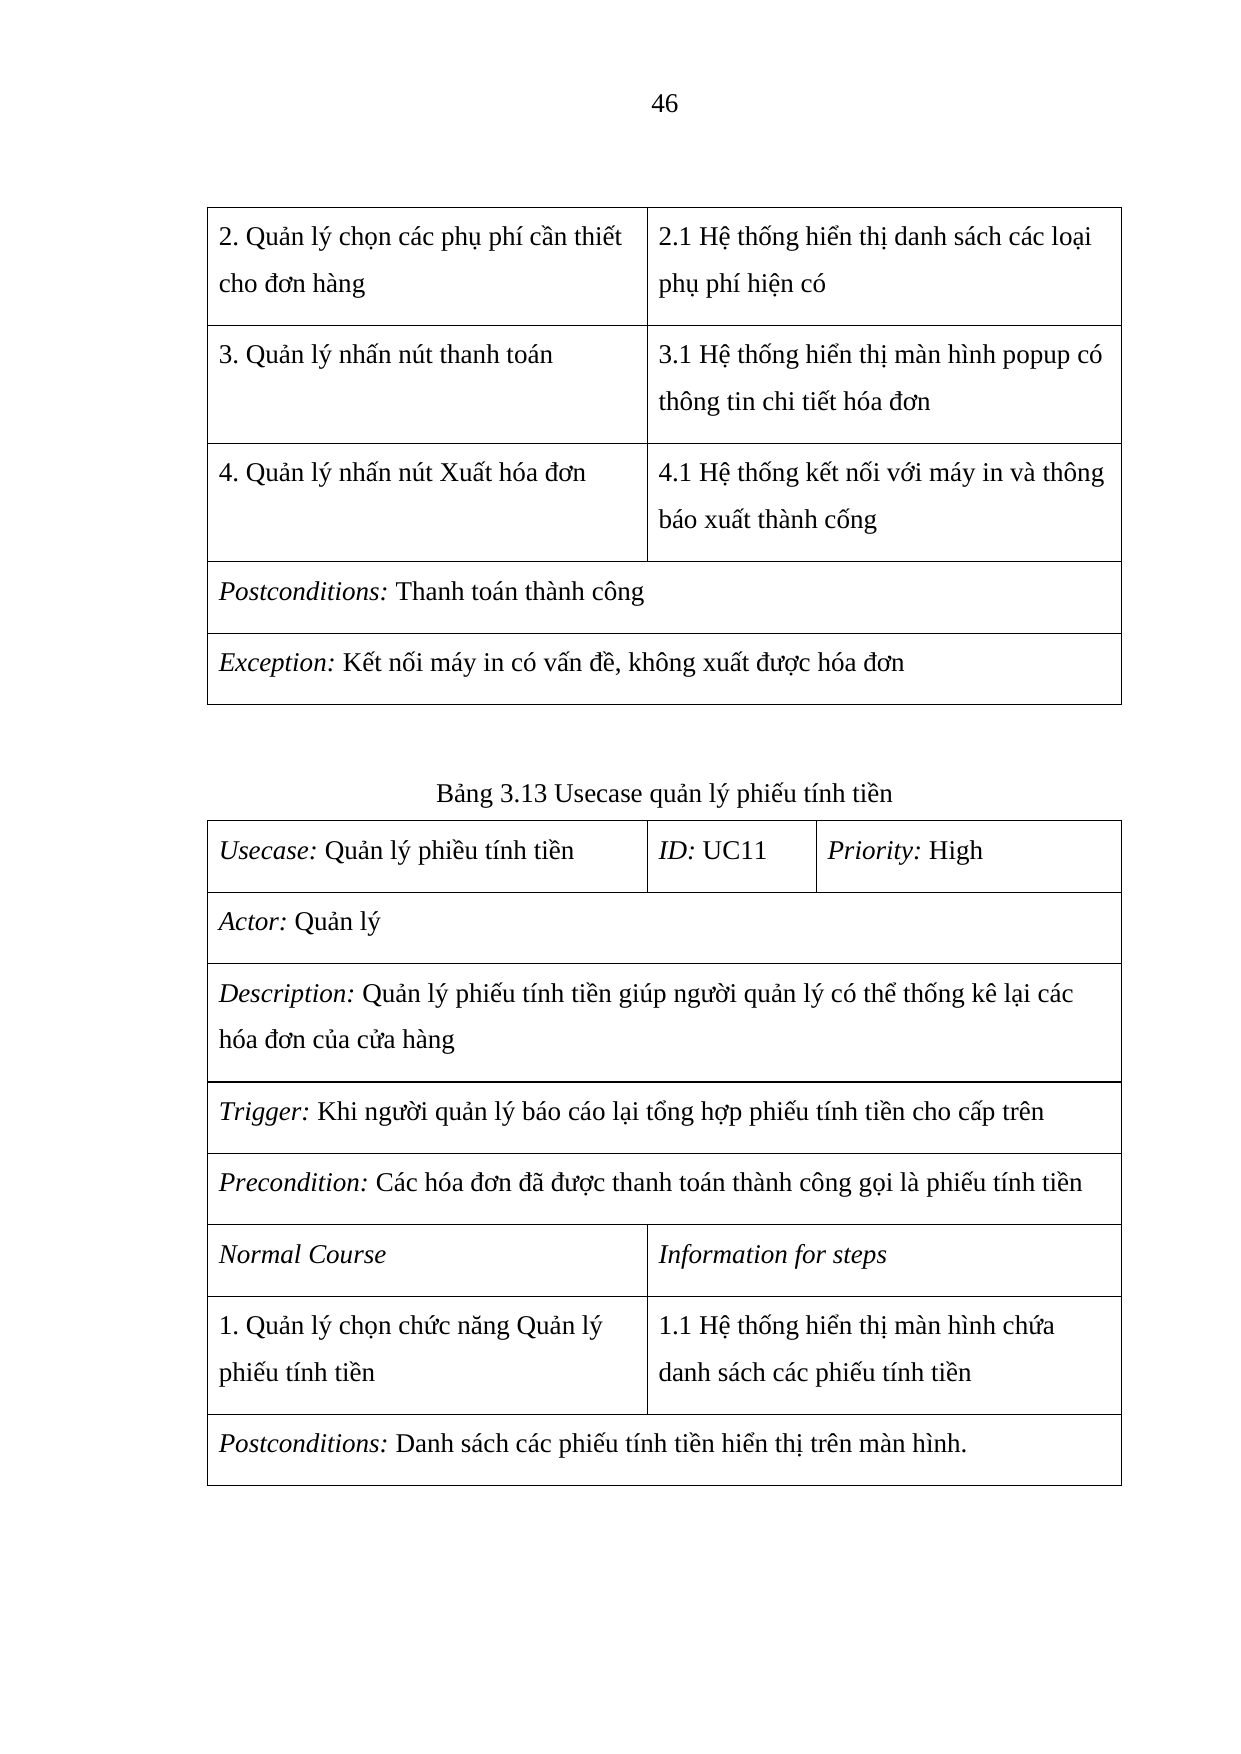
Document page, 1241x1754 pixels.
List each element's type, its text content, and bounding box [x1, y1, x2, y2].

table_cell Information for steps [648, 1225, 1121, 1296]
table_cell Exception: Kết nối máy in có vấn đề, không xuất được hóa đơn [208, 634, 1121, 704]
table_cell 3.1 Hệ thống hiển thị màn hình popup có thông tin chi tiết hóa đơn [648, 326, 1121, 443]
table_header Priority: High [817, 821, 1121, 892]
table_cell Precondition: Các hóa đơn đã được thanh toán thành công gọi là phiếu tính tiền [208, 1154, 1121, 1224]
table_header ID: UC11 [648, 821, 816, 892]
table_cell 3. Quản lý nhấn nút thanh toán [208, 326, 647, 443]
table_cell 1.1 Hệ thống hiển thị màn hình chứa danh sách các phiếu tính tiền [648, 1297, 1121, 1414]
table_cell Description: Quản lý phiếu tính tiền giúp người quản lý có thể thống kê lại các hóa đơn của cửa hàng [208, 964, 1121, 1081]
table_cell 2. Quản lý chọn các phụ phí cần thiết cho đơn hàng [208, 208, 647, 325]
table_cell Actor: Quản lý [208, 893, 1121, 963]
table_cell 2.1 Hệ thống hiển thị danh sách các loại phụ phí hiện có [648, 208, 1121, 325]
table_cell Postconditions: Thanh toán thành công [208, 562, 1121, 633]
table_header Usecase: Quản lý phiều tính tiền [208, 821, 647, 892]
table_cell 1. Quản lý chọn chức năng Quản lý phiếu tính tiền [208, 1297, 647, 1414]
table_cell Trigger: Khi người quản lý báo cáo lại tổng hợp phiếu tính tiền cho cấp trên [208, 1083, 1121, 1153]
table_cell 4. Quản lý nhấn nút Xuất hóa đơn [208, 444, 647, 561]
table_cell Normal Course [208, 1225, 647, 1296]
table_cell 4.1 Hệ thống kết nối với máy in và thông báo xuất thành cống [648, 444, 1121, 561]
table_cell Postconditions: Danh sách các phiếu tính tiền hiển thị trên màn hình. [208, 1415, 1121, 1485]
text Bảng 3.13 Usecase quản lý phiếu tính tiền [207, 777, 1122, 808]
